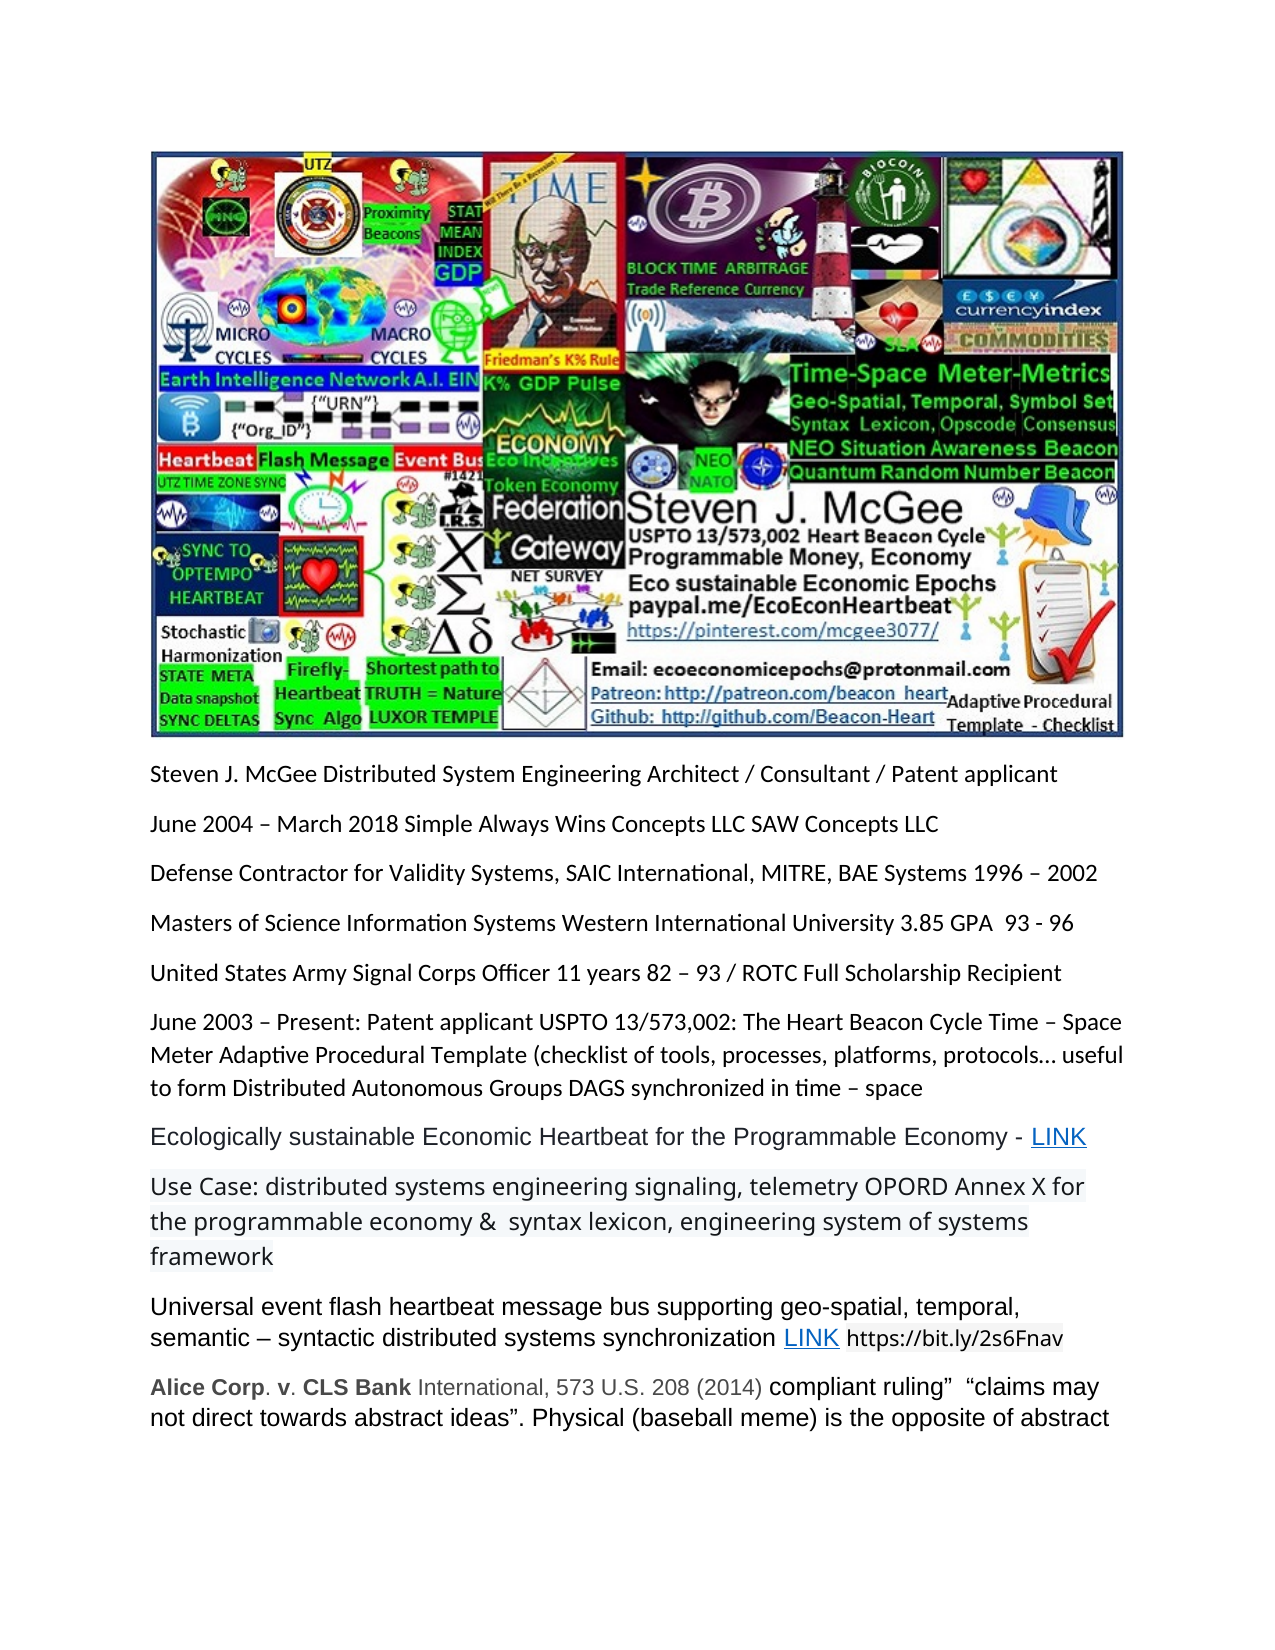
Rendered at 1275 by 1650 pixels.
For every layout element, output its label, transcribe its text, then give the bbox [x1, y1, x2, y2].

text Universal event flash heartbeat message bus supporting geo-spatial, temporal, semantic – syntactic distributed systems synchronization LINK https://bit.ly/2s6Fnav [150, 1292, 1125, 1352]
text Use Case: distributed systems engineering signaling, telemetry OPORD Annex X for the programmable economy & syntax lexicon, engineering system of systems framework [150, 1169, 1125, 1272]
text Alice Corp. v. CLS Bank International, 573 U.S. 208 (2014) compliant ruling” “claims may not direct towards abstract ideas”. Physical (baseball meme) is the opposite of abstract [150, 1371, 1125, 1431]
text Steven J. McGee Distributed System Engineering Architect / Consultant / Patent applicant [150, 758, 1125, 789]
text Masters of Science Information Systems Western International University 3.85 GPA 93 - 96 [150, 907, 1125, 938]
text June 2004 – March 2018 Simple Always Wins Concepts LLC SAW Concepts LLC [150, 808, 1125, 838]
picture [150, 150, 1125, 740]
text Ecologically sustainable Economic Heartbeat for the Programmable Economy - LINK [150, 1122, 1125, 1150]
text June 2003 – Present: Patent applicant USPTO 13/573,002: The Heart Beacon Cycle Time – Space Meter Adaptive Procedural Template (checklist of tools, processes, platforms, protocols… useful to form Distributed Autonomous Groups DAGS synchronized in time – space [150, 1006, 1125, 1103]
text Defense Contractor for Validity Systems, SAIC International, MITRE, BAE Systems 1996 – 2002 [150, 857, 1125, 888]
text United States Army Signal Corps Officer 11 years 82 – 93 / ROTC Full Scholarship Recipient [150, 957, 1125, 987]
